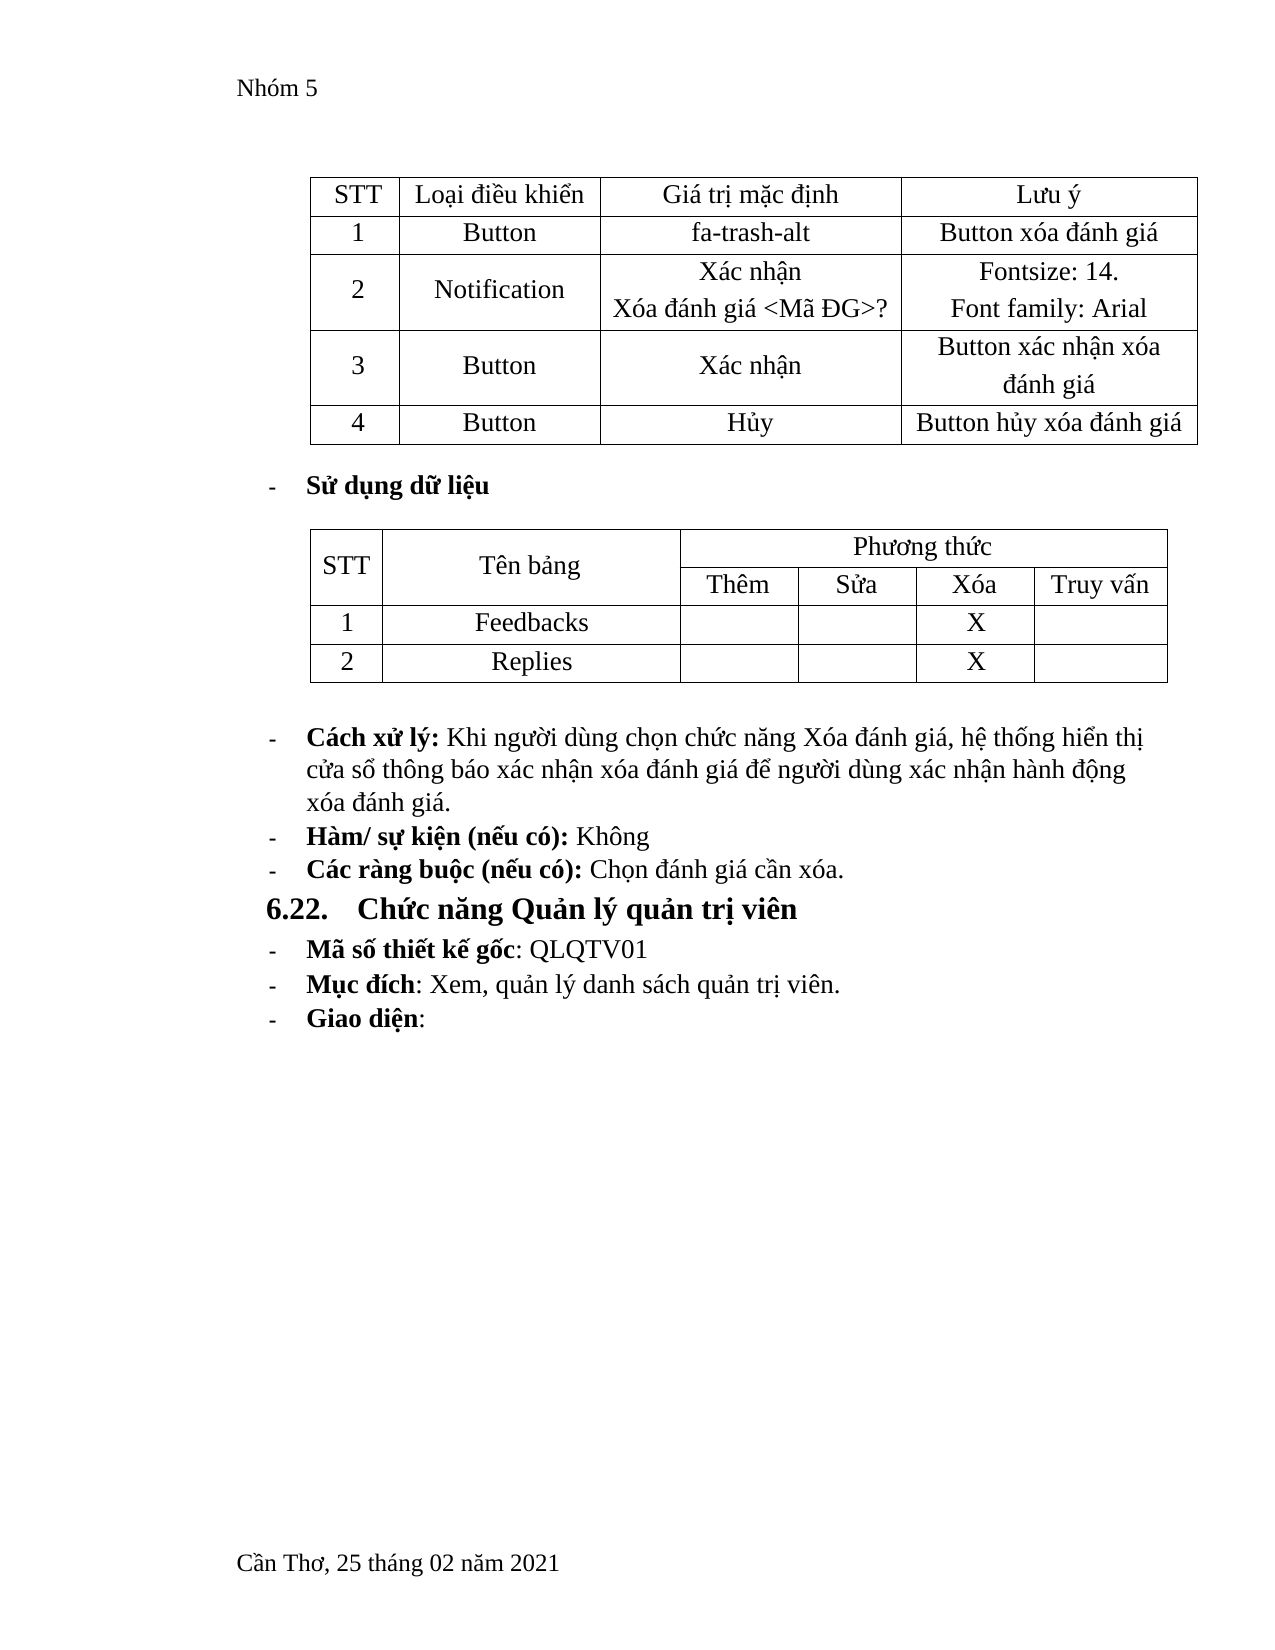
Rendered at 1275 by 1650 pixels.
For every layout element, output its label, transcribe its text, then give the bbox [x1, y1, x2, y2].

table_cell Sửa [799, 568, 916, 605]
table_cell Button [400, 331, 600, 405]
table_cell 4 [311, 406, 399, 443]
list Giao diện: [268, 1002, 1157, 1033]
table_cell X [917, 606, 1034, 644]
table_cell 2 [311, 645, 382, 682]
table_cell Xóa [917, 568, 1034, 605]
table_cell 3 [311, 331, 399, 405]
table_cell X [917, 645, 1034, 682]
subtitle Chức năng Quản lý quản trị viên [266, 890, 1157, 926]
table_cell Notification [400, 255, 600, 329]
table_cell Feedbacks [383, 606, 680, 644]
list Hàm/ sự kiện (nếu có): Không [268, 820, 1157, 851]
table_cell Xác nhận [601, 331, 901, 405]
table_header Lưu ý [902, 178, 1197, 216]
list Mã số thiết kế gốc: QLQTV01 [268, 933, 1157, 964]
list Sử dụng dữ liệu [268, 469, 1157, 501]
table_cell fa-trash-alt [601, 217, 901, 254]
table_cell Button [400, 406, 600, 443]
table_header Tên bảng [383, 530, 680, 605]
table_cell 1 [311, 217, 399, 254]
table_cell Button xác nhận xóa đánh giá [902, 331, 1197, 405]
table_cell Button hủy xóa đánh giá [902, 406, 1197, 443]
table_header STT [311, 530, 382, 605]
table_cell 2 [311, 255, 399, 329]
table_cell Replies [383, 645, 680, 682]
table_cell 1 [311, 606, 382, 644]
table_header [681, 530, 798, 567]
list Cách xử lý: Khi người dùng chọn chức năng Xóa đánh giá, hệ thống hiển thị cửa sổ thông báo xác nhận xóa đánh giá để người dùng xác nhận hành động xóa đánh giá. [268, 721, 1157, 818]
table_header Phương thức [799, 530, 1035, 567]
table_header [1035, 530, 1167, 567]
table_cell Button xóa đánh giá [902, 217, 1197, 254]
table_cell [681, 606, 798, 644]
table_cell [1035, 645, 1167, 682]
table_cell Thêm [681, 568, 798, 605]
table_cell Fontsize: 14. Font family: Arial [902, 255, 1197, 329]
table_header STT [311, 178, 399, 216]
table_cell Xác nhận Xóa đánh giá <Mã ĐG>? [601, 255, 901, 329]
table_cell [1035, 606, 1167, 644]
table_cell Truy vấn [1035, 568, 1167, 605]
table_cell [799, 606, 916, 644]
table_header Loại điều khiển [400, 178, 600, 216]
table_cell [799, 645, 916, 682]
table_cell [681, 645, 798, 682]
list Mục đích: Xem, quản lý danh sách quản trị viên. [268, 968, 1157, 999]
table_cell Button [400, 217, 600, 254]
table_cell Hủy [601, 406, 901, 443]
table_header Giá trị mặc định [601, 178, 901, 216]
list Các ràng buộc (nếu có): Chọn đánh giá cần xóa. [268, 853, 1157, 884]
